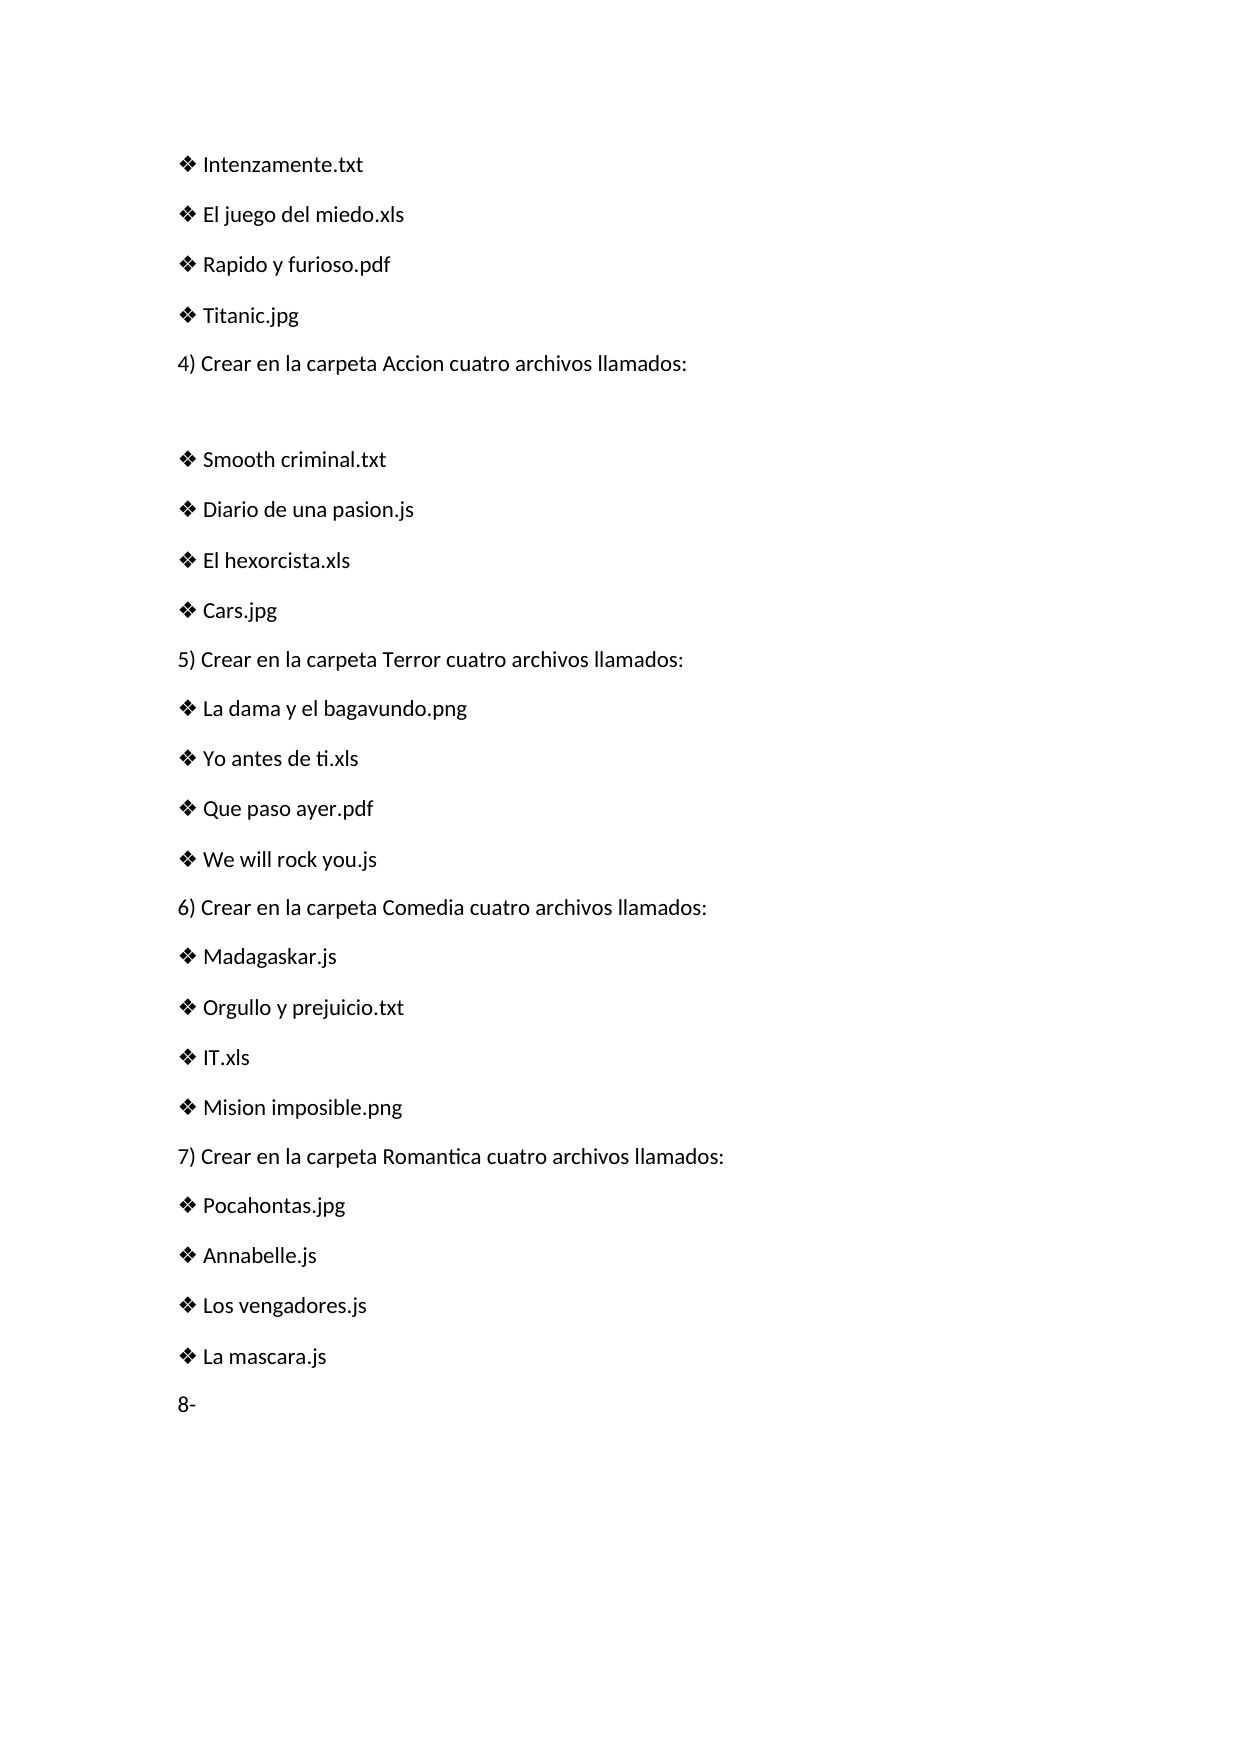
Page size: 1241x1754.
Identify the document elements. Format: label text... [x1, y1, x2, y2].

text ❖ Que paso ayer.pdf [177, 792, 1063, 824]
text ❖ Los vengadores.js [177, 1289, 1063, 1321]
text ❖ Yo antes de ti.xls [177, 742, 1063, 773]
text ❖ Annabelle.js [177, 1239, 1063, 1270]
text ❖ La dama y el bagavundo.png [177, 692, 1063, 723]
text 4) Crear en la carpeta Accion cuatro archivos llamados: [177, 349, 1063, 377]
text ❖ Diario de una pasion.js [177, 493, 1063, 525]
text ❖ Rapido y furioso.pdf [177, 248, 1063, 280]
text ❖ Intenzamente.txt [177, 148, 1063, 179]
text 8- [177, 1390, 1063, 1418]
text ❖ Madagaskar.js [177, 940, 1063, 971]
text 7) Crear en la carpeta Romantica cuatro archivos llamados: [177, 1142, 1063, 1170]
text ❖ Cars.jpg [177, 594, 1063, 626]
text 6) Crear en la carpeta Comedia cuatro archivos llamados: [177, 893, 1063, 921]
text ❖ Pocahontas.jpg [177, 1189, 1063, 1220]
text ❖ Smooth criminal.txt [177, 443, 1063, 474]
text ❖ El juego del miedo.xls [177, 198, 1063, 229]
text ❖ IT.xls [177, 1041, 1063, 1072]
text ❖ Mision imposible.png [177, 1091, 1063, 1123]
text ❖ We will rock you.js [177, 843, 1063, 874]
text ❖ Orgullo y prejuicio.txt [177, 991, 1063, 1022]
text ❖ La mascara.js [177, 1340, 1063, 1371]
text ❖ Titanic.jpg [177, 299, 1063, 330]
text ❖ El hexorcista.xls [177, 544, 1063, 575]
text 5) Crear en la carpeta Terror cuatro archivos llamados: [177, 645, 1063, 673]
